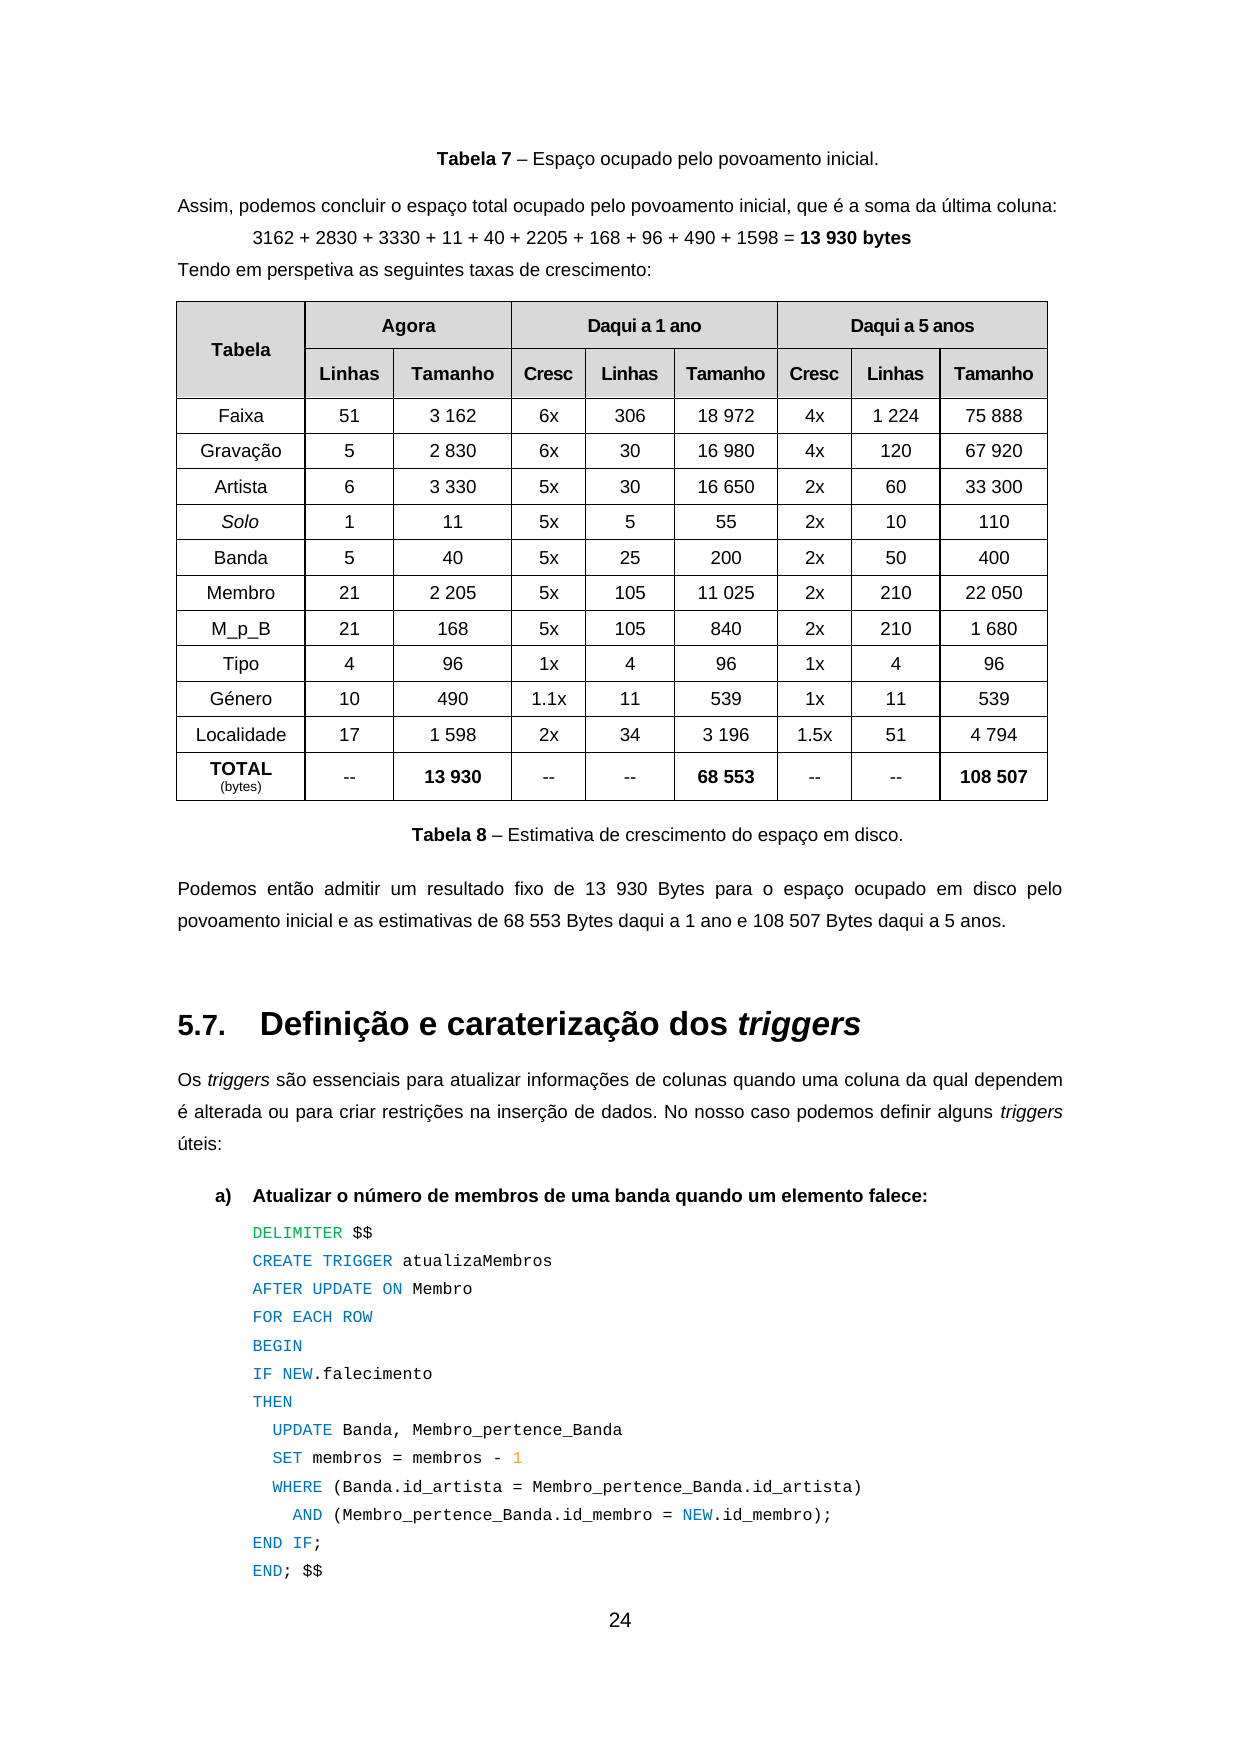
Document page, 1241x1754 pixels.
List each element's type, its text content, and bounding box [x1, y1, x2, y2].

list AFTER UPDATE ON Membro [252, 1281, 1063, 1299]
table_cell 40 [394, 540, 511, 574]
table_cell -- [512, 753, 585, 800]
table_cell 4 [586, 646, 674, 681]
table_cell 1x [512, 646, 585, 681]
table_cell 5 [586, 505, 674, 539]
table_cell 1.5x [778, 717, 851, 752]
table_cell 539 [675, 682, 777, 716]
table_cell 5 [306, 434, 393, 468]
list DELIMITER $$ [252, 1224, 1063, 1243]
table_cell 16 980 [675, 434, 777, 468]
table_cell 1 680 [941, 611, 1047, 645]
table_cell Tamanho [675, 349, 777, 397]
table_cell 51 [306, 399, 393, 433]
table_cell 55 [675, 505, 777, 539]
table_cell 50 [852, 540, 939, 574]
table_cell -- [306, 753, 393, 800]
table_cell 306 [586, 399, 674, 433]
table_cell 3 162 [394, 399, 511, 433]
table_cell 13 930 [394, 753, 511, 800]
table_cell 5x [512, 540, 585, 574]
table_cell 21 [306, 611, 393, 645]
table_header Daqui a 5 anos [778, 302, 1047, 348]
table_cell 2x [778, 540, 851, 574]
table_cell 4x [778, 434, 851, 468]
table_cell 67 920 [941, 434, 1047, 468]
table_cell Cresc [512, 349, 585, 397]
table_cell 30 [586, 434, 674, 468]
table_cell Linhas [306, 349, 393, 397]
table_cell 34 [586, 717, 674, 752]
table_cell 210 [852, 611, 939, 645]
table_cell 96 [394, 646, 511, 681]
table_cell 1 [306, 505, 393, 539]
table_cell 10 [852, 505, 939, 539]
table_cell 5x [512, 576, 585, 610]
table_cell 5 [306, 540, 393, 574]
table_cell 3 196 [675, 717, 777, 752]
text Tendo em perspetiva as seguintes taxas de crescimento: [177, 259, 1063, 281]
table_cell 33 300 [941, 469, 1047, 504]
text Tabela 8 – Estimativa de crescimento do espaço em disco. [177, 823, 1063, 845]
list END IF; [252, 1535, 1063, 1554]
table_cell M_p_B [177, 611, 304, 645]
table_cell 120 [852, 434, 939, 468]
table_cell 2x [778, 505, 851, 539]
table_cell 105 [586, 576, 674, 610]
list END; $$ [252, 1563, 1063, 1582]
table_cell 51 [852, 717, 939, 752]
table_cell 6x [512, 399, 585, 433]
table_cell 840 [675, 611, 777, 645]
table_cell 1 598 [394, 717, 511, 752]
table_cell TOTAL (bytes) [177, 753, 304, 800]
table_cell 2 830 [394, 434, 511, 468]
table_cell 11 [852, 682, 939, 716]
table_cell 11 [586, 682, 674, 716]
table_cell 1x [778, 682, 851, 716]
text Podemos então admitir um resultado fixo de 13 930 Bytes para o espaço ocupado em disco pelo povoamento inicial e as estimativas de 68 553 Bytes daqui a 1 ano e 108 507 Bytes daqui a 5 anos. [177, 877, 1063, 931]
table_cell 5x [512, 469, 585, 504]
table_cell 21 [306, 576, 393, 610]
table_cell 3 330 [394, 469, 511, 504]
table_cell 6x [512, 434, 585, 468]
table_cell Linhas [586, 349, 674, 397]
table_cell 110 [941, 505, 1047, 539]
table_cell 1x [778, 646, 851, 681]
table_cell 96 [941, 646, 1047, 681]
list CREATE TRIGGER atualizaMembros [252, 1252, 1063, 1271]
table_cell 2x [778, 576, 851, 610]
list UPDATE Banda, Membro_pertence_Banda [252, 1422, 1063, 1441]
table_cell 2x [778, 469, 851, 504]
table_cell 17 [306, 717, 393, 752]
table_cell 25 [586, 540, 674, 574]
list SET membros = membros - 1 [252, 1450, 1063, 1469]
table_cell Cresc [778, 349, 851, 397]
table_cell 105 [586, 611, 674, 645]
table_cell Membro [177, 576, 304, 610]
table_cell -- [778, 753, 851, 800]
table_cell 2 205 [394, 576, 511, 610]
list FOR EACH ROW [252, 1309, 1063, 1328]
table_cell Solo [177, 505, 304, 539]
list WHERE (Banda.id_artista = Membro_pertence_Banda.id_artista) [252, 1478, 1063, 1497]
table_header Daqui a 1 ano [512, 302, 777, 348]
table_cell 6 [306, 469, 393, 504]
table_cell Tamanho [941, 349, 1047, 397]
table_cell 60 [852, 469, 939, 504]
table_cell Localidade [177, 717, 304, 752]
table_cell Género [177, 682, 304, 716]
table_cell Tamanho [394, 349, 511, 397]
table_cell 108 507 [941, 753, 1047, 800]
list Atualizar o número de membros de uma banda quando um elemento falece: [215, 1185, 1063, 1207]
table_cell 5x [512, 611, 585, 645]
table_cell -- [852, 753, 939, 800]
table_cell 1.1x [512, 682, 585, 716]
table_header Tabela [177, 302, 304, 397]
table_cell 68 553 [675, 753, 777, 800]
table_cell Tipo [177, 646, 304, 681]
list IF NEW.falecimento [252, 1365, 1063, 1384]
table_cell 16 650 [675, 469, 777, 504]
table_cell 11 025 [675, 576, 777, 610]
list THEN [252, 1394, 1063, 1412]
text Os triggers são essenciais para atualizar informações de colunas quando uma coluna da qual dependem é alterada ou para criar restrições na inserção de dados. No nosso caso podemos definir alguns triggers úteis: [177, 1068, 1063, 1154]
table_cell 75 888 [941, 399, 1047, 433]
list BEGIN [252, 1337, 1063, 1356]
table_cell -- [586, 753, 674, 800]
table_cell 5x [512, 505, 585, 539]
table_cell 400 [941, 540, 1047, 574]
table_cell 4 [852, 646, 939, 681]
table_cell 200 [675, 540, 777, 574]
table_cell 30 [586, 469, 674, 504]
table_cell 4 [306, 646, 393, 681]
table_cell 168 [394, 611, 511, 645]
table_cell Faixa [177, 399, 304, 433]
table_cell Linhas [852, 349, 939, 397]
table_cell 4x [778, 399, 851, 433]
table_cell 2x [778, 611, 851, 645]
table_cell 96 [675, 646, 777, 681]
table_cell 1 224 [852, 399, 939, 433]
table_cell 210 [852, 576, 939, 610]
table_cell Banda [177, 540, 304, 574]
table_cell 4 794 [941, 717, 1047, 752]
text 3162 + 2830 + 3330 + 11 + 40 + 2205 + 168 + 96 + 490 + 1598 = 13 930 bytes [177, 227, 1063, 248]
table_cell 10 [306, 682, 393, 716]
table_cell 11 [394, 505, 511, 539]
text Tabela 7 – Espaço ocupado pelo povoamento inicial. [177, 148, 1063, 169]
table_cell Gravação [177, 434, 304, 468]
table_cell 18 972 [675, 399, 777, 433]
table_cell Artista [177, 469, 304, 504]
table_cell 539 [941, 682, 1047, 716]
table_cell 490 [394, 682, 511, 716]
text Definição e caraterização dos triggers [177, 1004, 1063, 1043]
table_cell 2x [512, 717, 585, 752]
text Assim, podemos concluir o espaço total ocupado pelo povoamento inicial, que é a soma da última coluna: [177, 194, 1063, 216]
table_header Agora [306, 302, 511, 348]
list AND (Membro_pertence_Banda.id_membro = NEW.id_membro); [252, 1507, 1063, 1525]
table_cell 22 050 [941, 576, 1047, 610]
